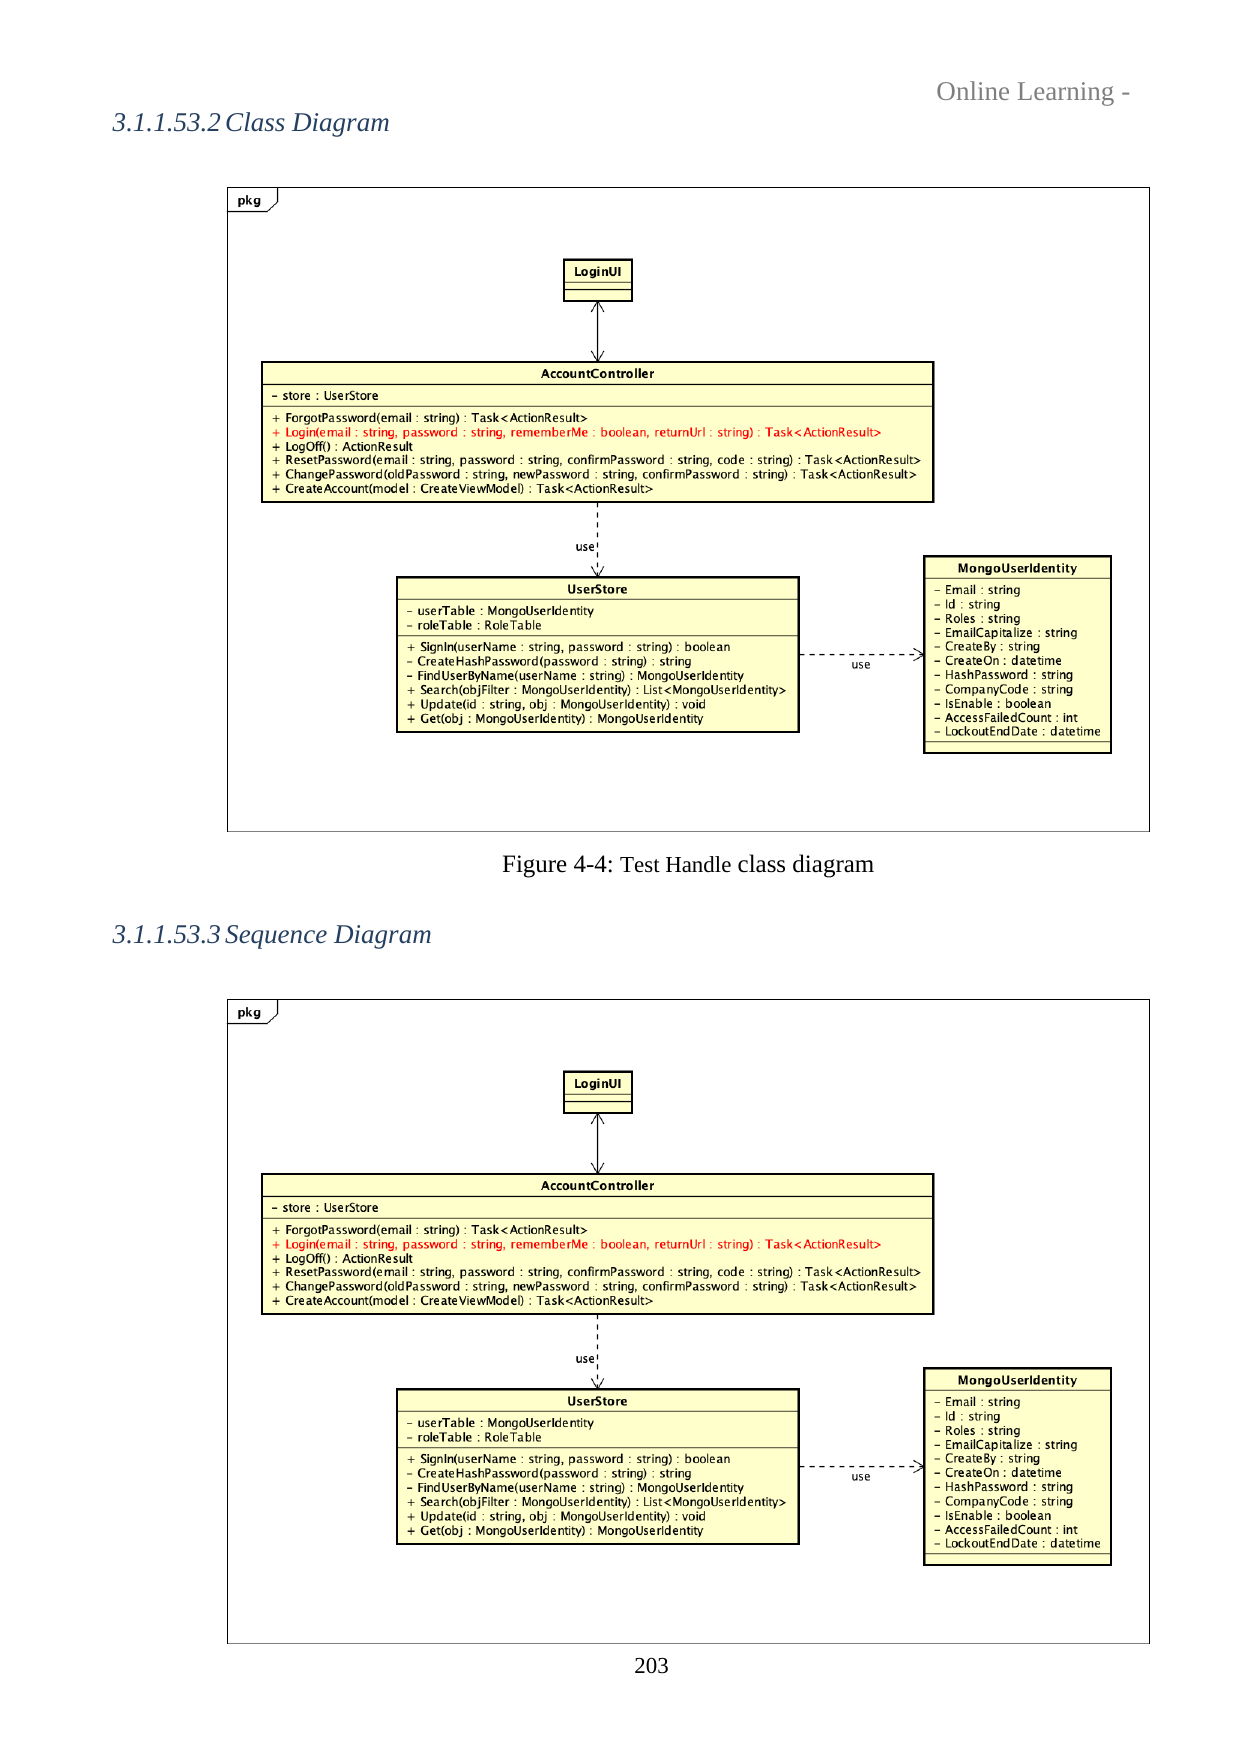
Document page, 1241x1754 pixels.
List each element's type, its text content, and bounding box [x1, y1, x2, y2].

picture [217, 989, 1159, 1653]
subtitle Sequence Diagram [112, 918, 1209, 949]
subtitle Class Diagram [112, 106, 1209, 137]
picture [217, 177, 1159, 841]
list Figure 4-4: Test Handle class diagram [167, 849, 1209, 878]
